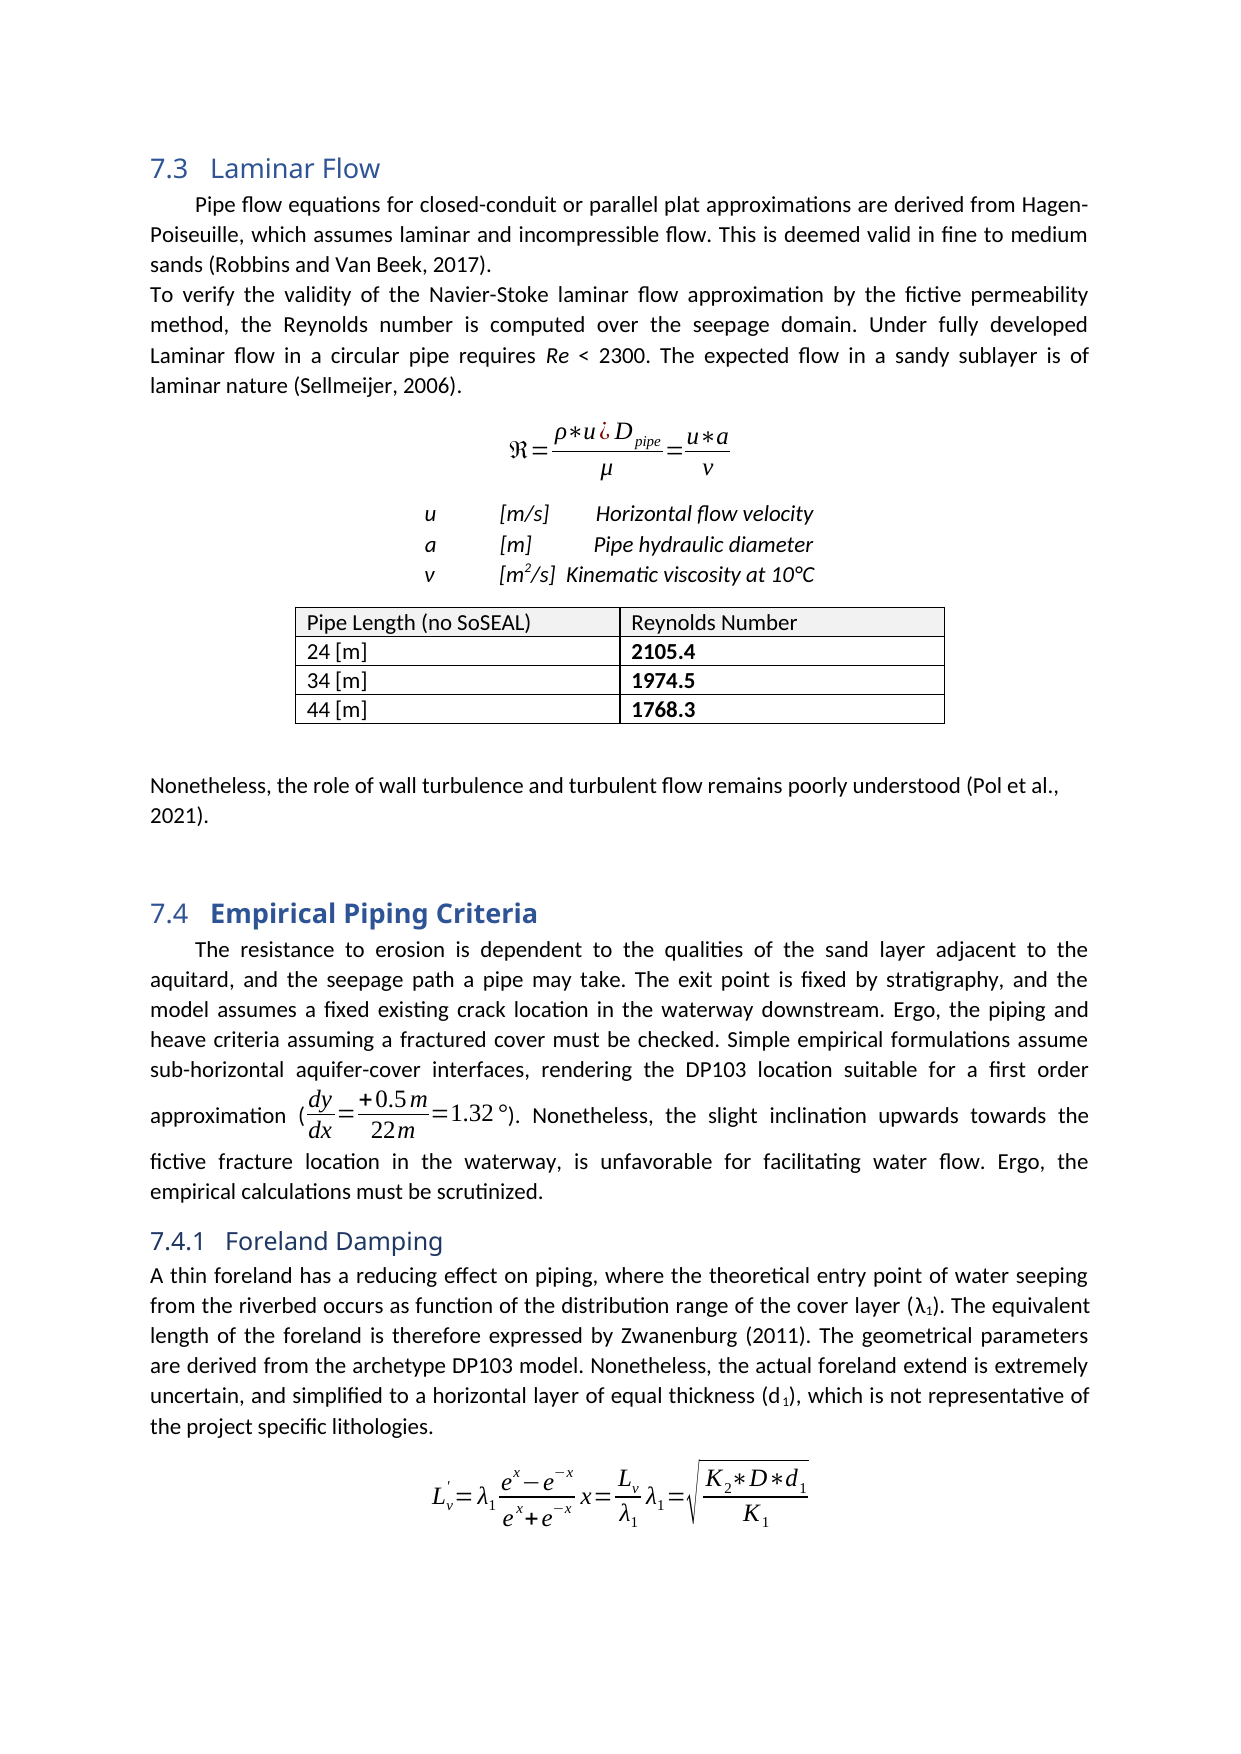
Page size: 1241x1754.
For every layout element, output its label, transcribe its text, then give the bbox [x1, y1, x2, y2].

subtitle Foreland Damping [150, 1224, 1090, 1258]
text The resistance to erosion is dependent to the qualities of the sand layer adjacent to the aquitard, and the seepage path a pipe may take. The exit point is fixed by stratigraphy, and the model assumes a fixed existing crack location in the waterway downstream. Ergo, the piping and heave criteria assuming a fractured cover must be checked. Simple empirical formulations assume sub-horizontal aquifer-cover interfaces, rendering the DP103 location suitable for a first order approximation (). Nonetheless, the slight inclination upwards towards the fictive fracture location in the waterway, is unfavorable for facilitating water flow. Ergo, the empirical calculations must be scrutinized. [150, 935, 1090, 1205]
subtitle Laminar Flow [150, 150, 1090, 187]
table_header Reynolds Number [621, 608, 944, 636]
table_cell 24 [m] [296, 637, 619, 665]
text A thin foreland has a reducing effect on piping, where the theoretical entry point of water seeping from the riverbed occurs as function of the distribution range of the cover layer (λ1). The equivalent length of the foreland is therefore expressed by Zwanenburg (2011). The geometrical parameters are derived from the archetype DP103 model. Nonetheless, the actual foreland extend is extremely uncertain, and simplified to a horizontal layer of equal thickness (d1), which is not representative of the project specific lithologies. [150, 1261, 1090, 1440]
text Nonetheless, the role of wall turbulence and turbulent flow remains poorly understood (Pol et al., 2021). [150, 771, 1090, 829]
table_cell 2105.4 [621, 637, 944, 665]
subtitle Empirical Piping Criteria [150, 895, 1090, 932]
table_cell 1974.5 [621, 666, 944, 694]
table_cell 44 [m] [296, 695, 619, 723]
text Pipe flow equations for closed-conduit or parallel plat approximations are derived from Hagen-Poiseuille, which assumes laminar and incompressible flow. This is deemed valid in fine to medium sands (Robbins and Van Beek, 2017). To verify the validity of the Navier-Stoke laminar flow approximation by the fictive permeability method, the Reynolds number is computed over the seepage domain. Under fully developed Laminar flow in a circular pipe requires Re < 2300. The expected flow in a sandy sublayer is of laminar nature (Sellmeijer, 2006). [150, 190, 1090, 399]
text u [m/s] Horizontal flow velocity a [m] Pipe hydraulic diameter ν [m2/s] Kinematic viscosity at 10°C [150, 499, 1090, 588]
table_cell 34 [m] [296, 666, 619, 694]
table_header Pipe Length (no SoSEAL) [296, 608, 619, 636]
table_cell 1768.3 [621, 695, 944, 723]
